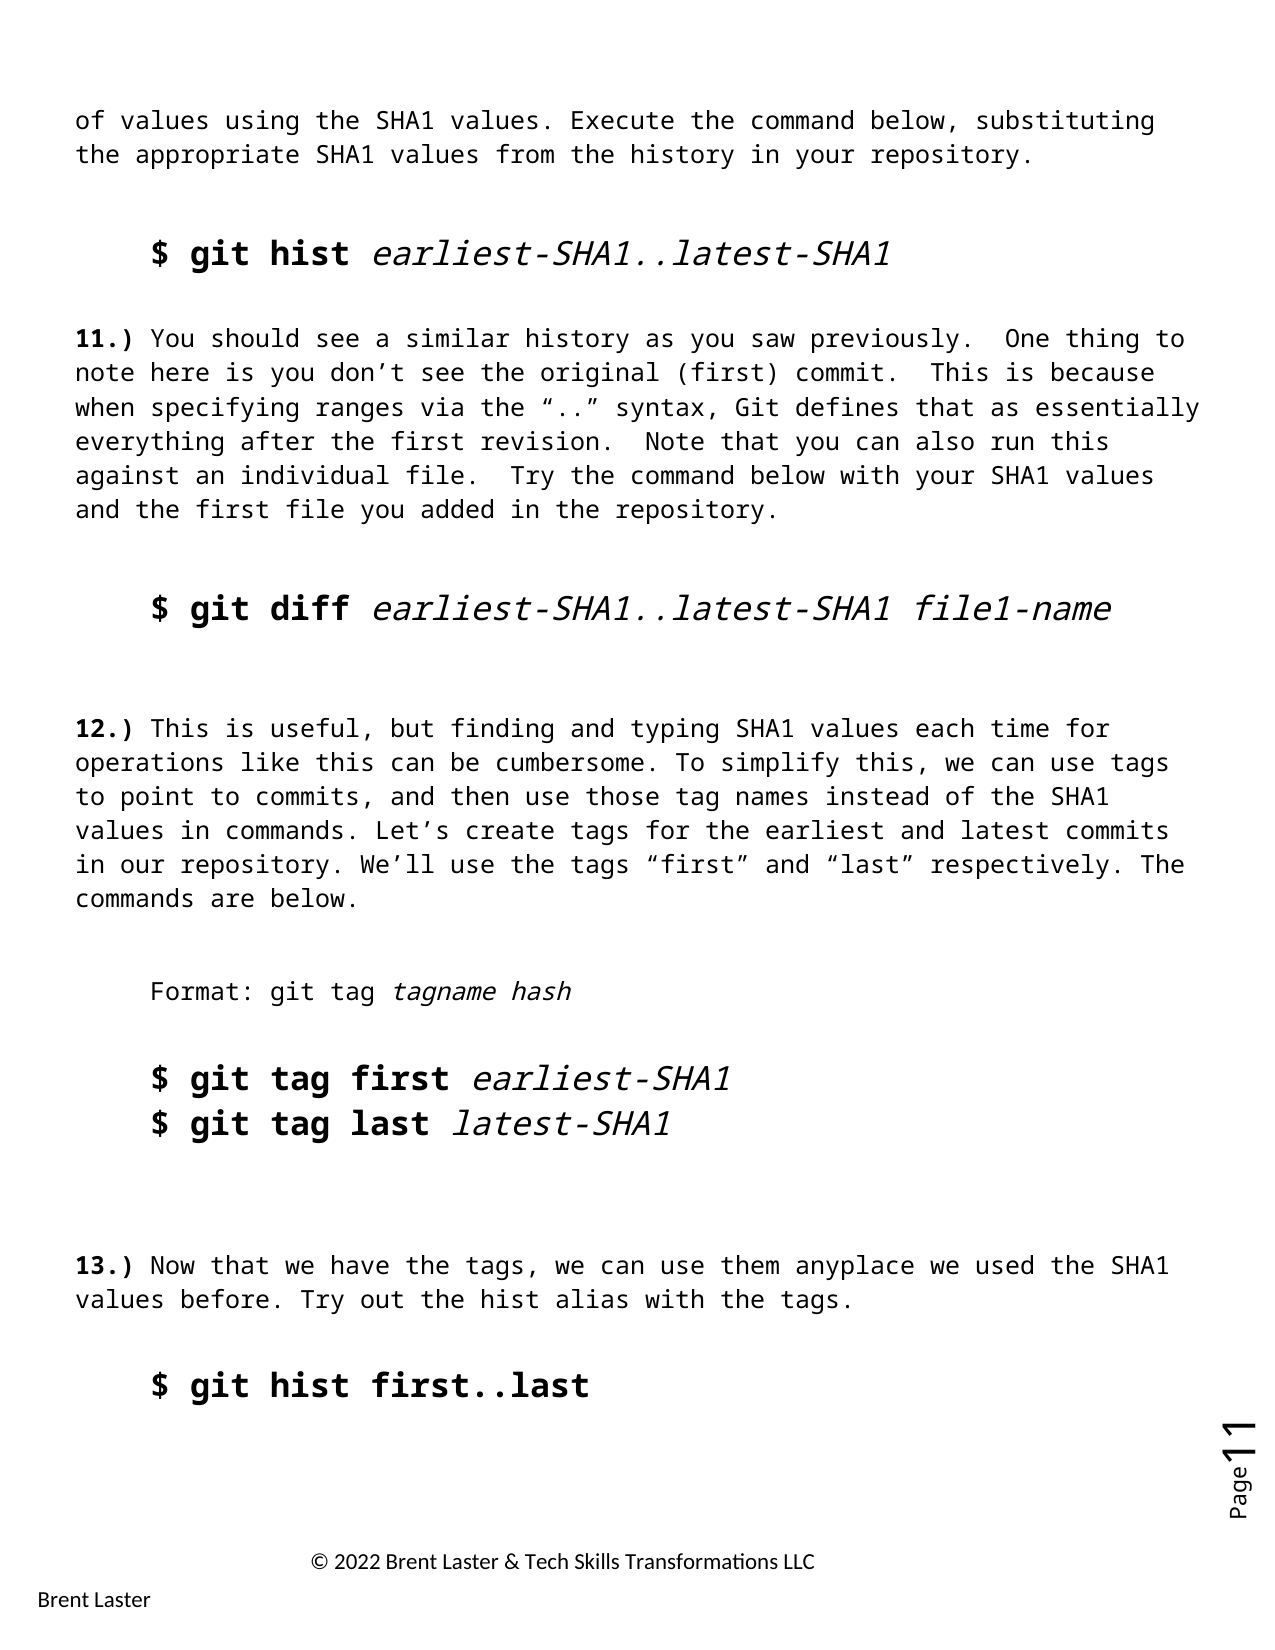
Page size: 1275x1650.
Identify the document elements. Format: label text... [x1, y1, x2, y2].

text $ git hist earliest-SHA1..latest-SHA1 [150, 230, 1200, 276]
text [75, 103, 1200, 171]
text Format: git tag tagname hash [75, 974, 1200, 1008]
text 13.) Now that we have the tags, we can use them anyplace we used the SHA1 values before. Try out the hist alias with the tags. [75, 1248, 1200, 1316]
text 11.) You should see a similar history as you saw previously. One thing to note here is you don’t see the original (first) commit. This is because when specifying ranges via the “..” syntax, Git defines that as essentially everything after the first revision. Note that you can also run this against an individual file. Try the command below with your SHA1 values and the first file you added in the repository. [75, 321, 1200, 525]
text $ git hist first..last [150, 1362, 1200, 1408]
text $ git tag first earliest-SHA1 [150, 1054, 1200, 1100]
text 12.) This is useful, but finding and typing SHA1 values each time for operations like this can be cumbersome. To simplify this, we can use tags to point to commits, and then use those tag names instead of the SHA1 values in commands. Let’s create tags for the earliest and latest commits in our repository. We’ll use the tags “first” and “last” respectively. The commands are below. [75, 711, 1200, 915]
text $ git tag last latest-SHA1 [150, 1100, 1200, 1145]
text $ git diff earliest-SHA1..latest-SHA1 file1-name [150, 584, 1200, 630]
